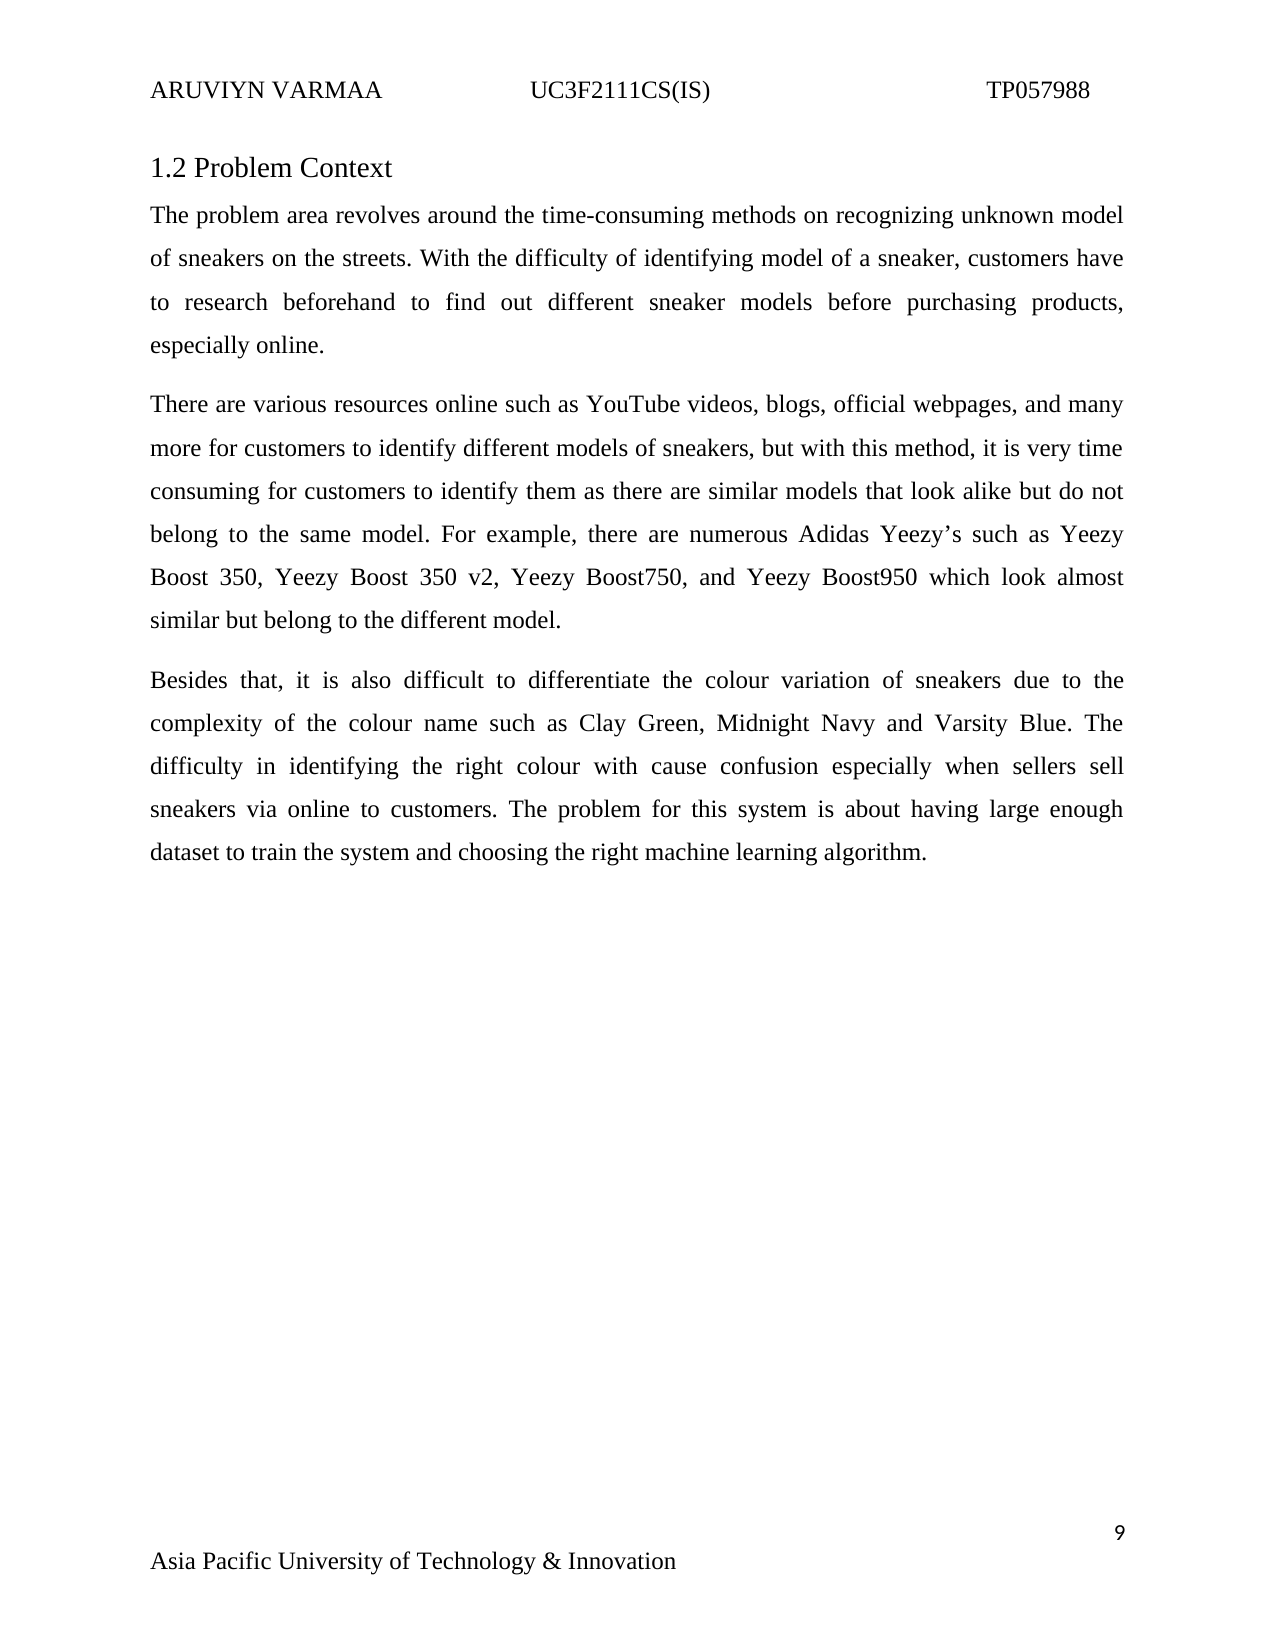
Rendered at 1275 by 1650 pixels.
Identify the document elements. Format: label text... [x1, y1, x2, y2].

subtitle Problem Context [150, 150, 1125, 183]
text Besides that, it is also difficult to differentiate the colour variation of sneakers due to the complexity of the colour name such as Clay Green, Midnight Navy and Varsity Blue. The difficulty in identifying the right colour with cause confusion especially when sellers sell sneakers via online to customers. The problem for this system is about having large enough dataset to train the system and choosing the right machine learning algorithm. [150, 665, 1125, 866]
text There are various resources online such as YouTube videos, blogs, official webpages, and many more for customers to identify different models of sneakers, but with this method, it is very time consuming for customers to identify them as there are similar models that look alike but do not belong to the same model. For example, there are numerous Adidas Yeezy’s such as Yeezy Boost 350, Yeezy Boost 350 v2, Yeezy Boost750, and Yeezy Boost950 which look almost similar but belong to the different model. [150, 389, 1125, 634]
text The problem area revolves around the time-consuming methods on recognizing unknown model of sneakers on the streets. With the difficulty of identifying model of a sneaker, customers have to research beforehand to find out different sneaker models before purchasing products, especially online. [150, 200, 1125, 358]
